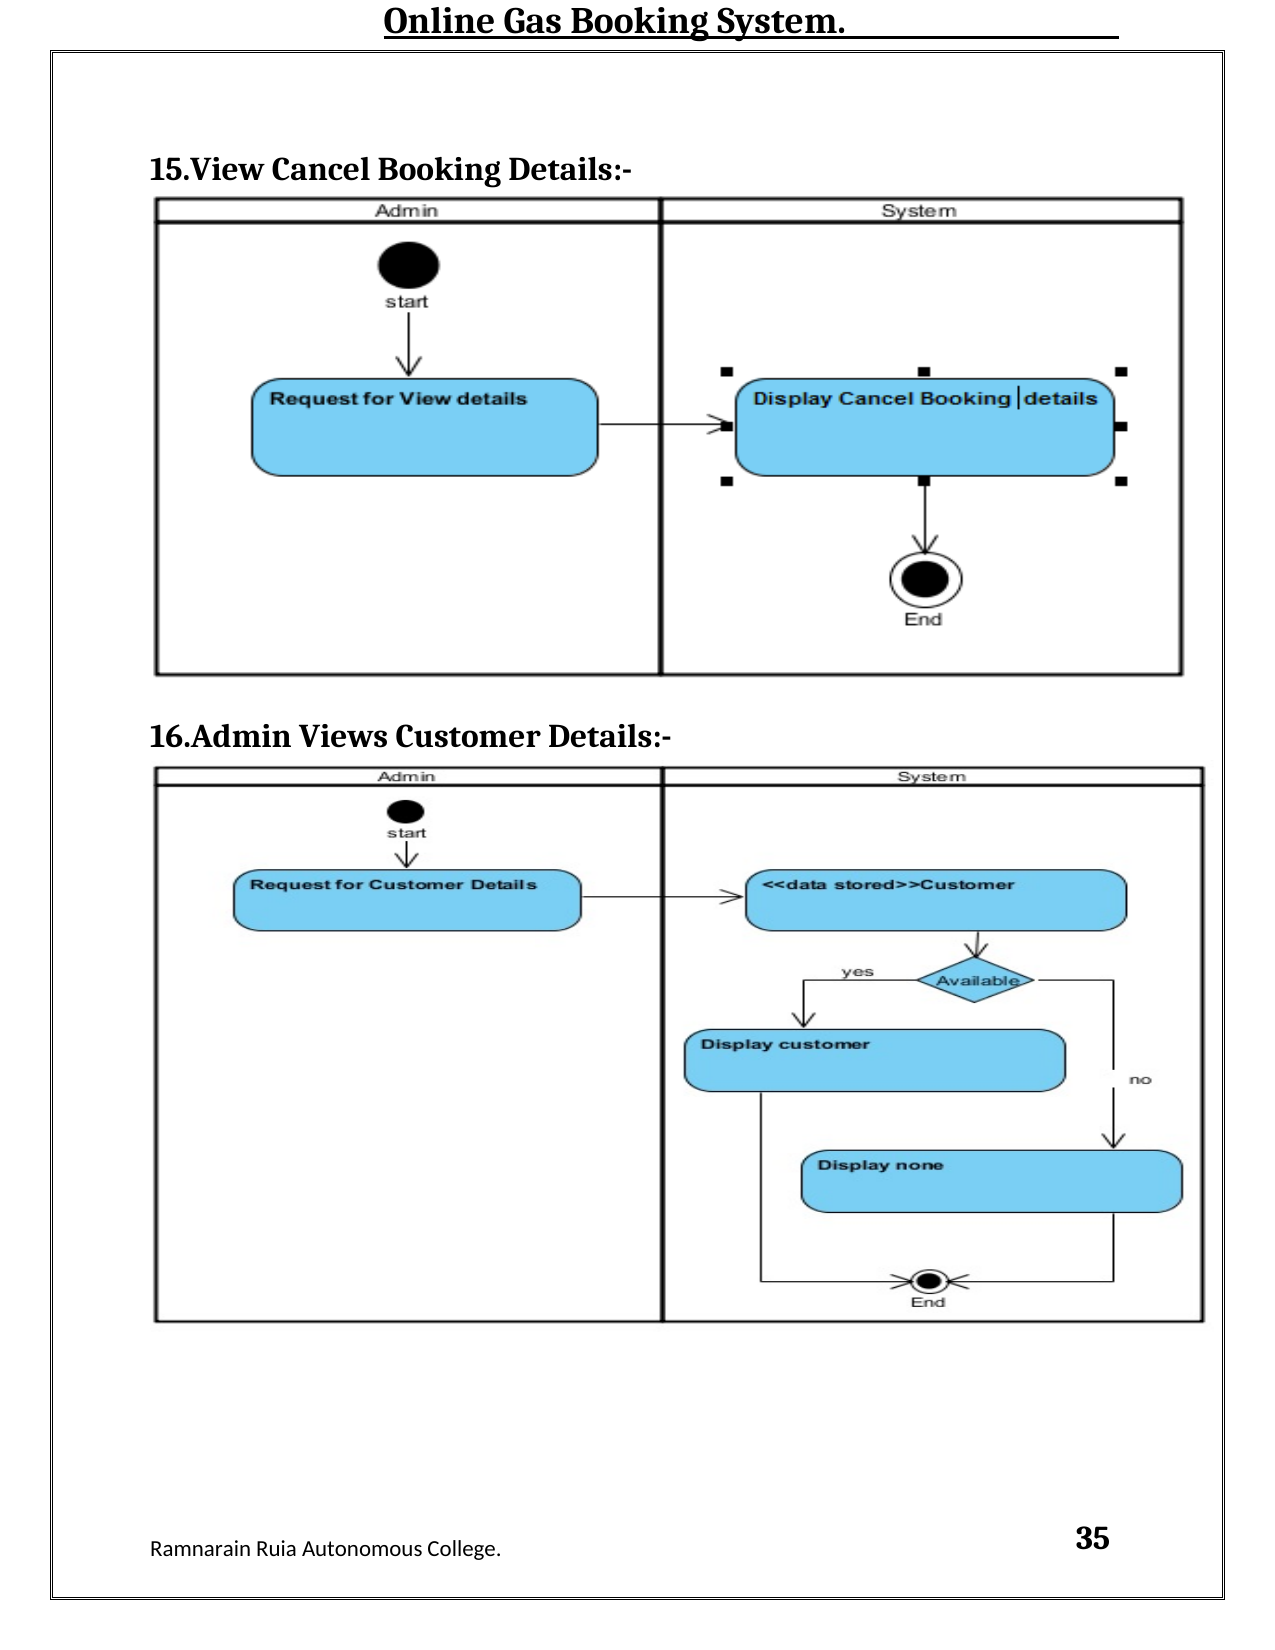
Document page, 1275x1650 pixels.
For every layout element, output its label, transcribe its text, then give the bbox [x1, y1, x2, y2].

picture [150, 192, 1199, 693]
picture [150, 760, 1215, 1334]
text 15.View Cancel Booking Details:- [150, 150, 1125, 192]
text 16.Admin Views Customer Details:- [150, 717, 1125, 760]
